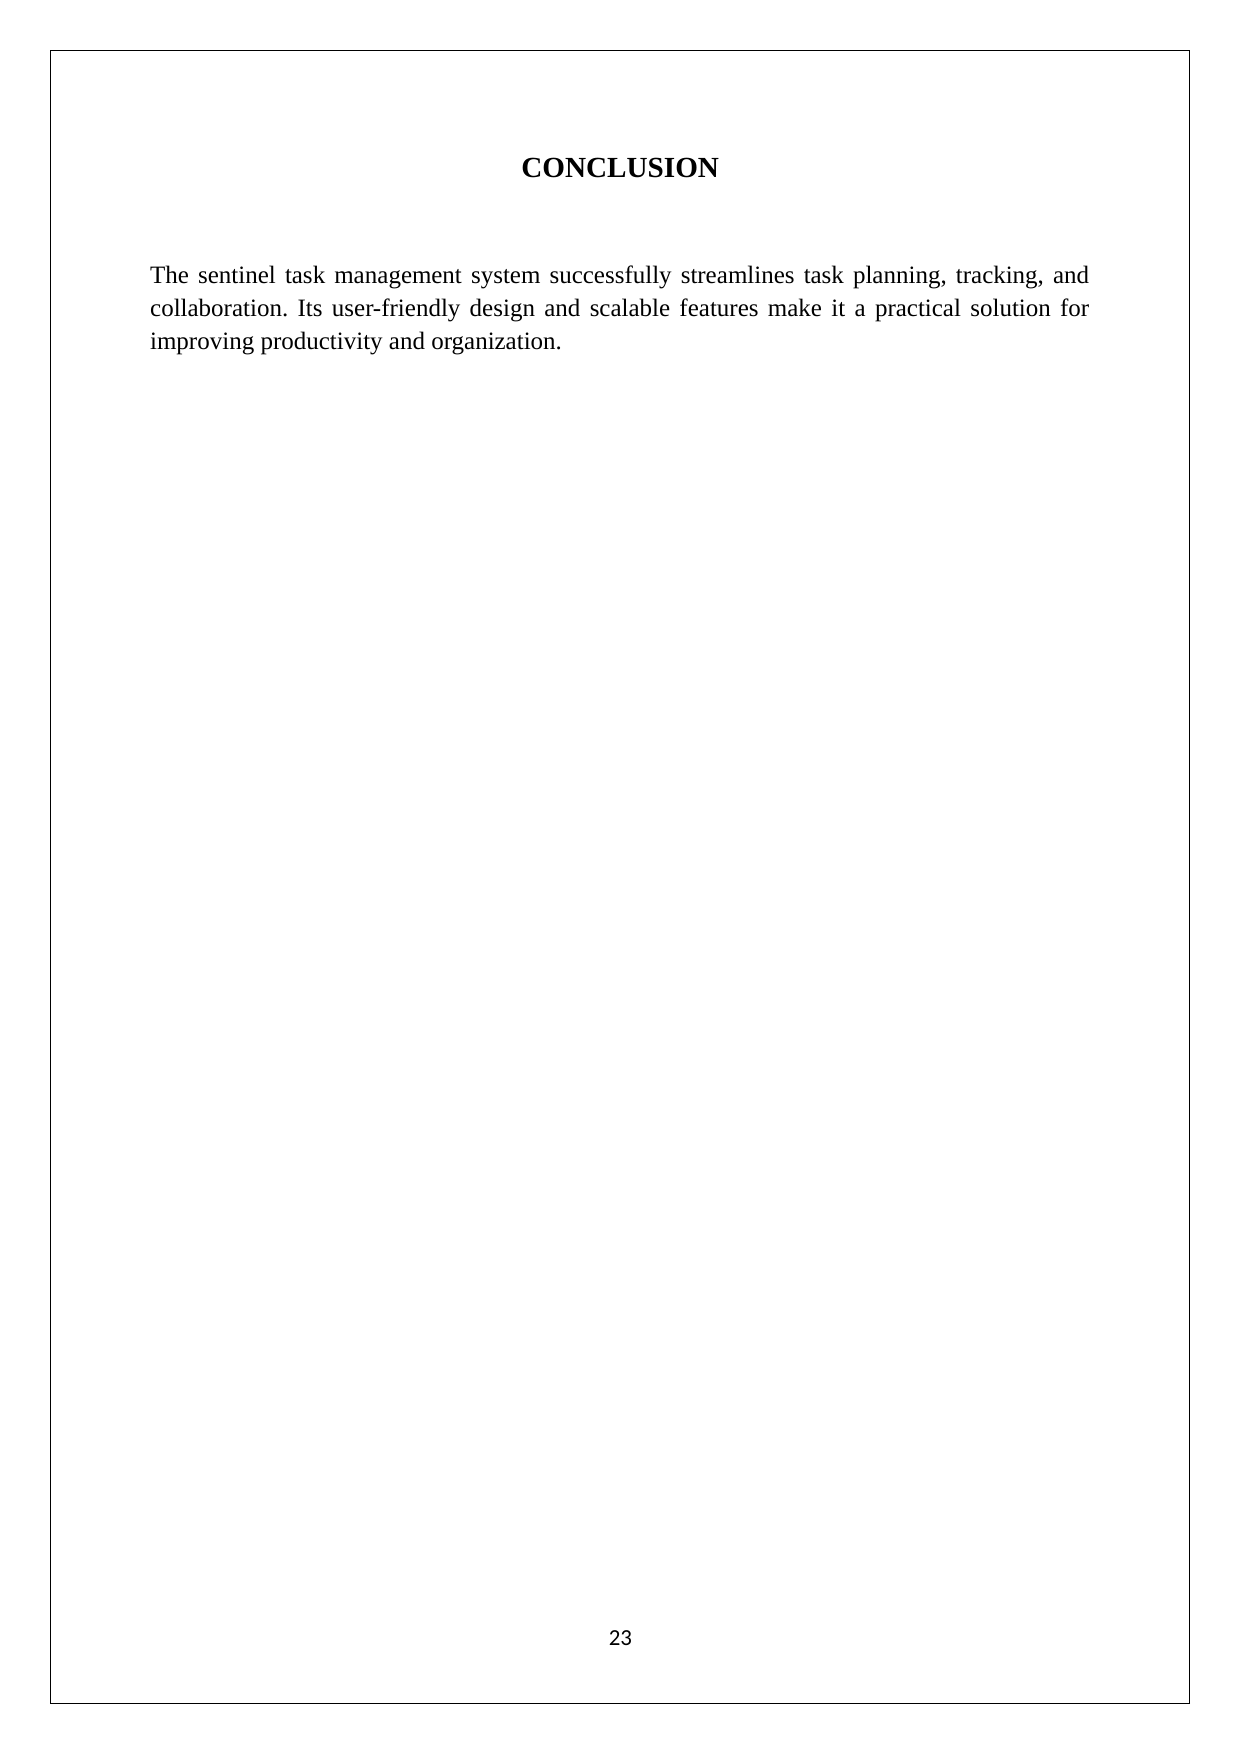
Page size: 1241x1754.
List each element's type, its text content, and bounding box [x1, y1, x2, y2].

text The sentinel task management system successfully streamlines task planning, tracking, and collaboration. Its user-friendly design and scalable features make it a practical solution for improving productivity and organization. [150, 260, 1090, 355]
text CONCLUSION [150, 150, 1090, 183]
